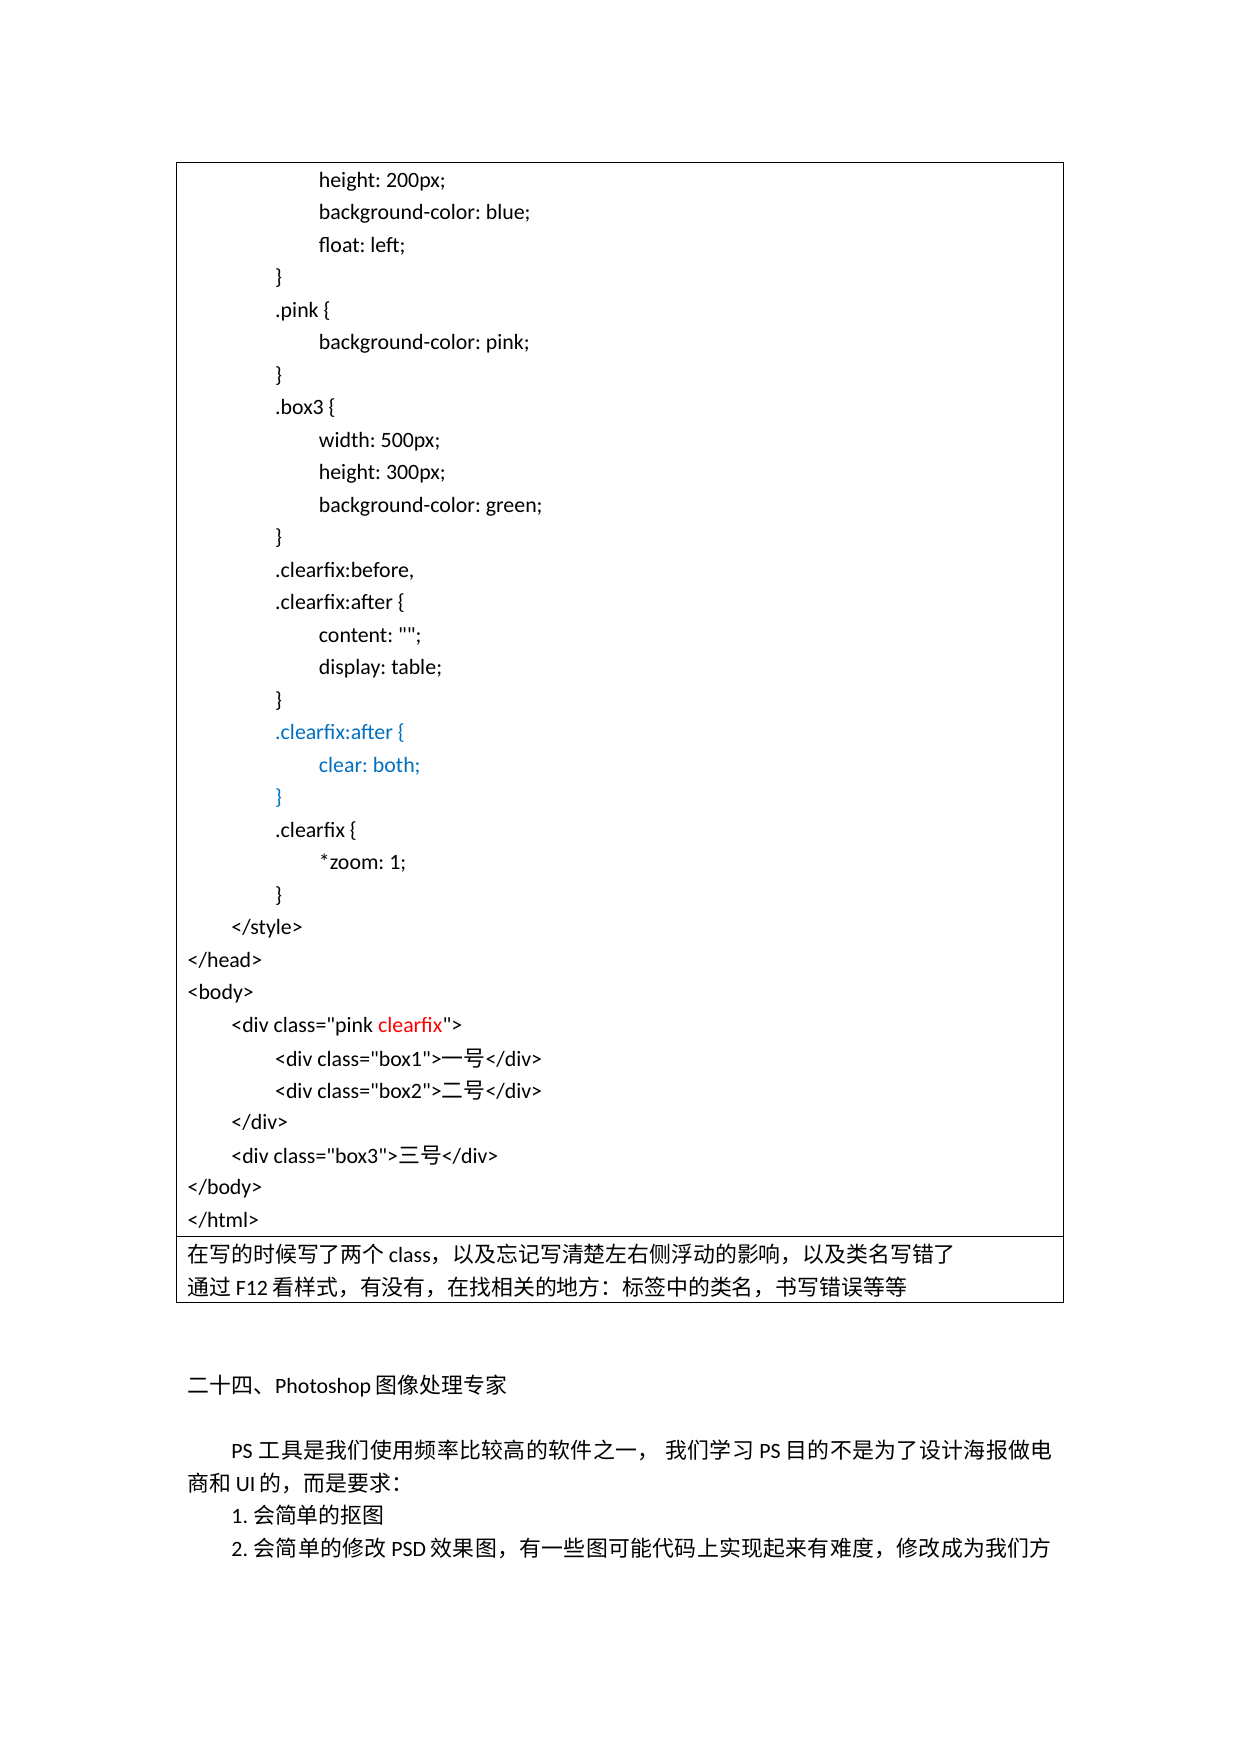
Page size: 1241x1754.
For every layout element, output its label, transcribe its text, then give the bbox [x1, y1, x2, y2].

text 二十四、Photoshop图像处理专家 [187, 1368, 1053, 1400]
text PS 工具是我们使用频率比较高的软件之一， 我们学习PS目的不是为了设计海报做电商和UI的，而是要求： [187, 1433, 1053, 1498]
text 1. 会简单的抠图 [187, 1498, 1053, 1530]
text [187, 1530, 1053, 1563]
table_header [177, 163, 1063, 1236]
table_cell 在写的时候写了两个class，以及忘记写清楚左右侧浮动的影响，以及类名写错了 通过F12看样式，有没有，在找相关的地方：标签中的类名，书写错误等等 [177, 1237, 1063, 1302]
